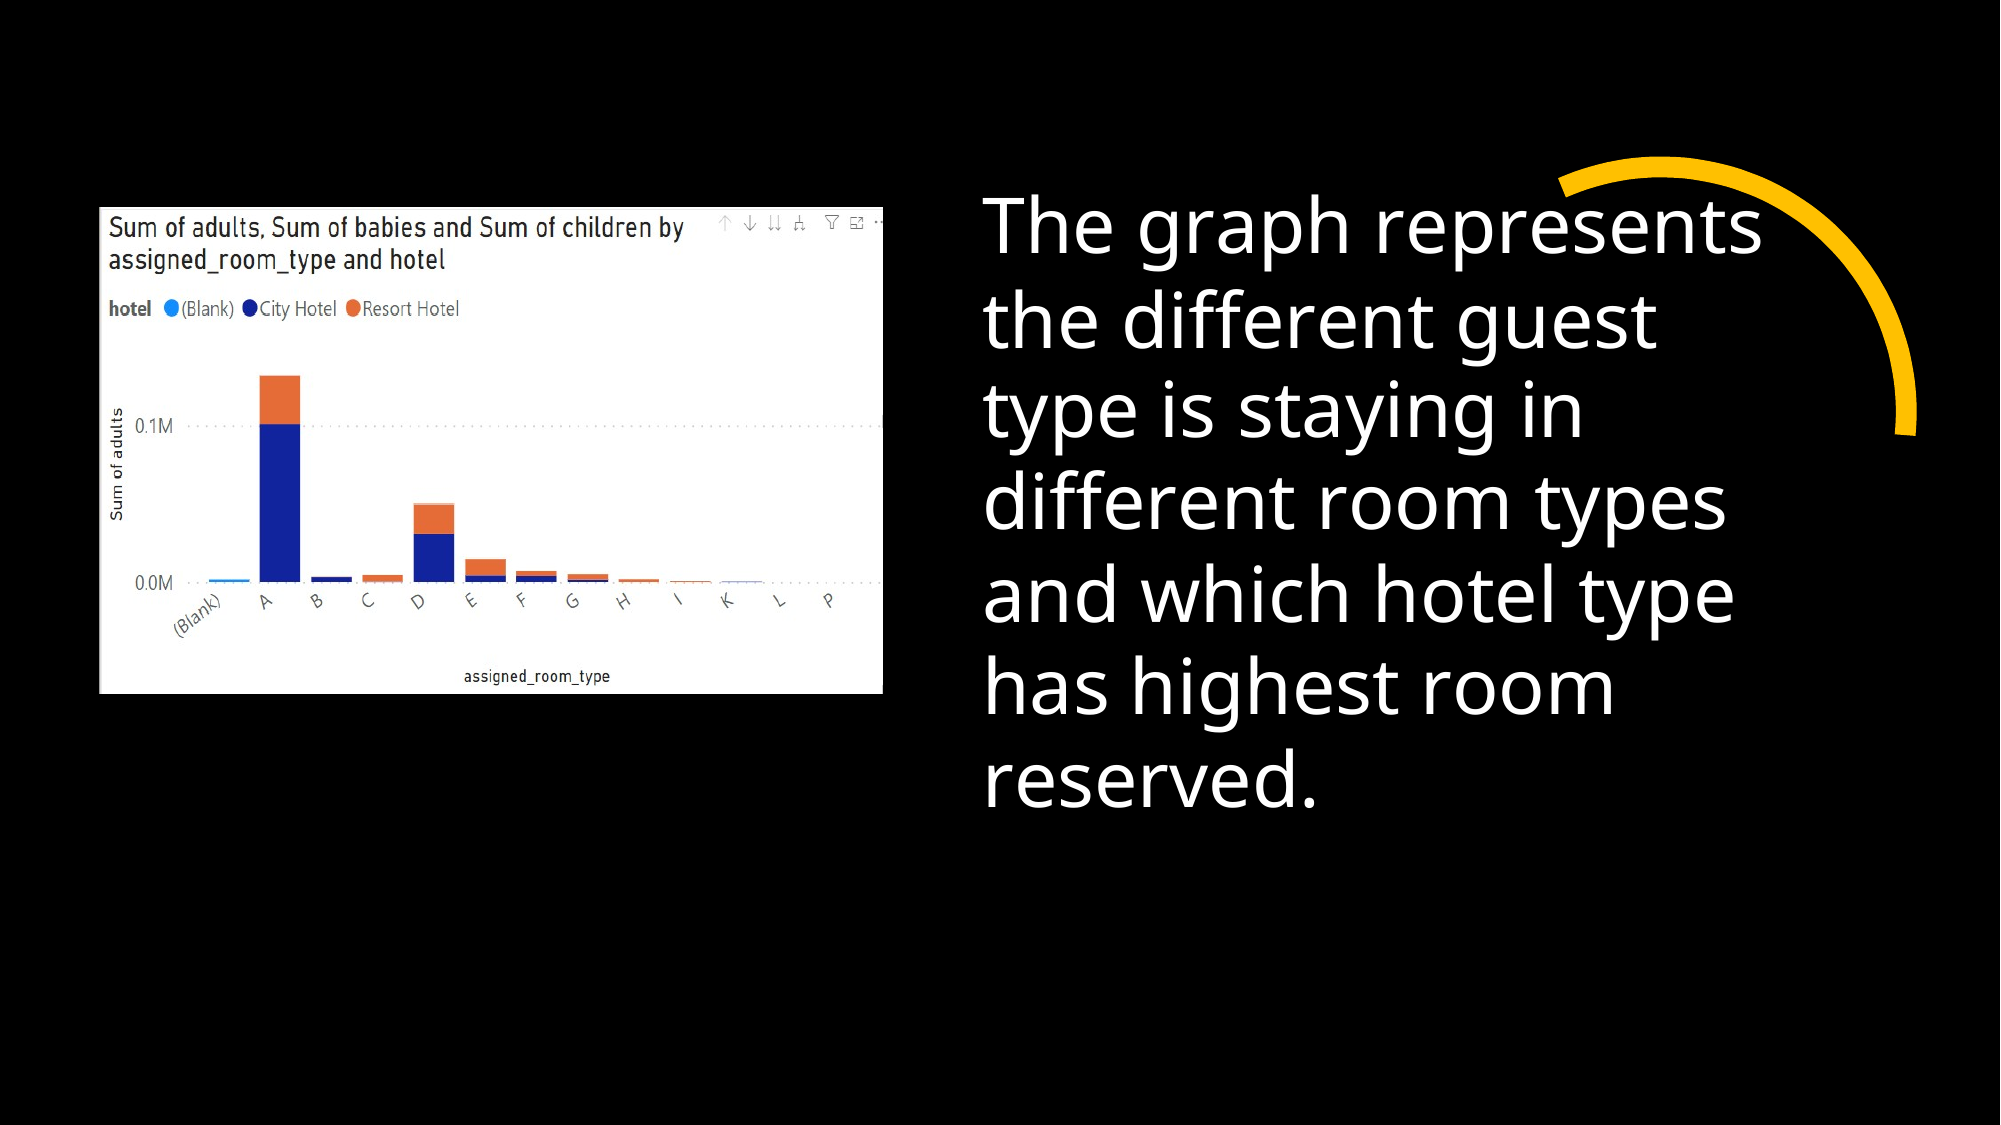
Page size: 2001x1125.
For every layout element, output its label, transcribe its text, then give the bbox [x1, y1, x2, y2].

text the different guest type is staying in different room types and which hotel type has highest room reserved. [982, 275, 1782, 829]
subtitle The graph represents [982, 185, 2000, 270]
picture [99, 207, 883, 694]
